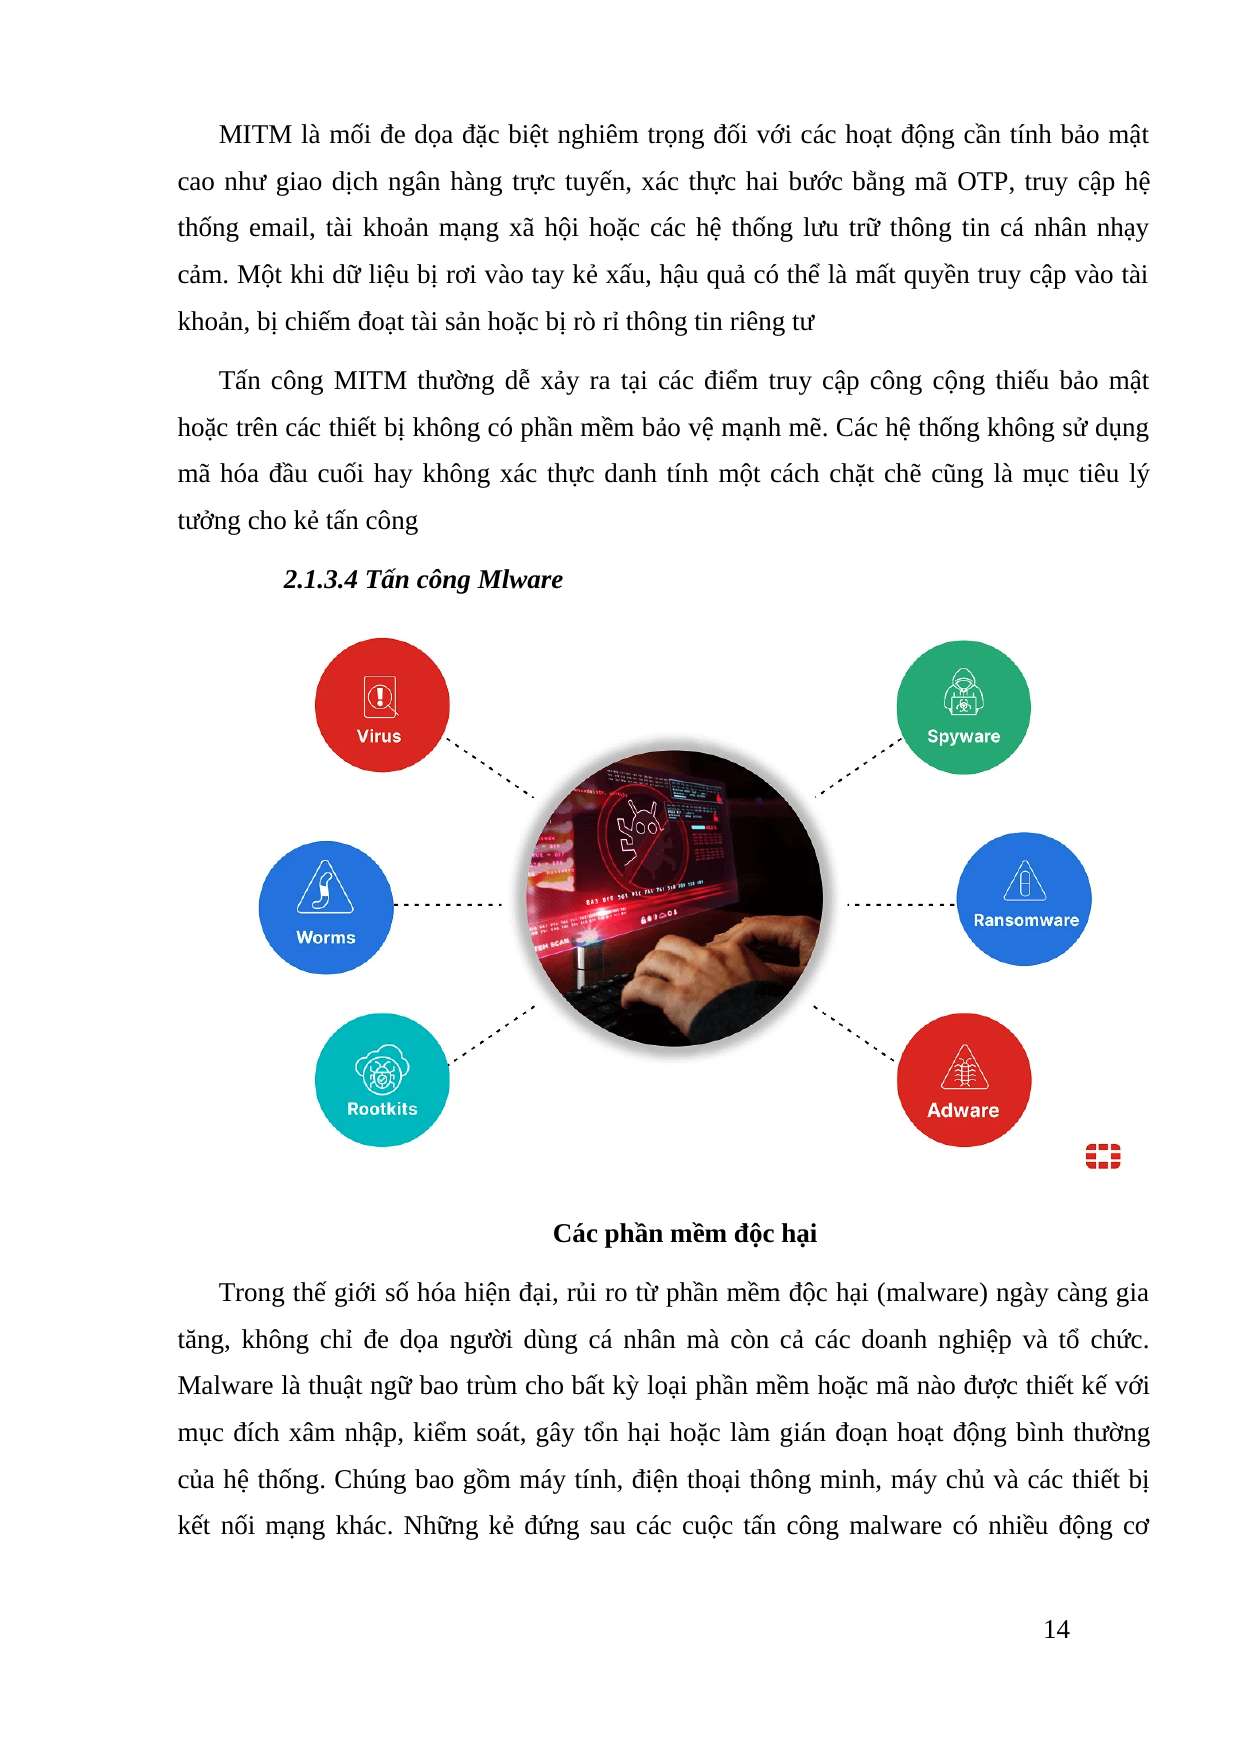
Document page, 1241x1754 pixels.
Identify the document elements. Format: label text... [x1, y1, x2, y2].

text MITM là mối đe dọa đặc biệt nghiêm trọng đối với các hoạt động cần tính bảo mật cao như giao dịch ngân hàng trực tuyến, xác thực hai bước bằng mã OTP, truy cập hệ thống email, tài khoản mạng xã hội hoặc các hệ thống lưu trữ thông tin cá nhân nhạy cảm. Một khi dữ liệu bị rơi vào tay kẻ xấu, hậu quả có thể là mất quyền truy cập vào tài khoản, bị chiếm đoạt tài sản hoặc bị rò rỉ thông tin riêng tư [177, 118, 1152, 336]
text Các phần mềm độc hại [177, 1217, 1152, 1248]
text Tấn công MITM thường dễ xảy ra tại các điểm truy cập công cộng thiếu bảo mật hoặc trên các thiết bị không có phần mềm bảo vệ mạnh mẽ. Các hệ thống không sử dụng mã hóa đầu cuối hay không xác thực danh tính một cách chặt chẽ cũng là mục tiêu lý tưởng cho kẻ tấn công [177, 364, 1152, 535]
subtitle 2.1.3.4 Tấn công Mlware [242, 563, 1152, 594]
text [177, 1276, 1152, 1541]
picture [227, 622, 1143, 1189]
